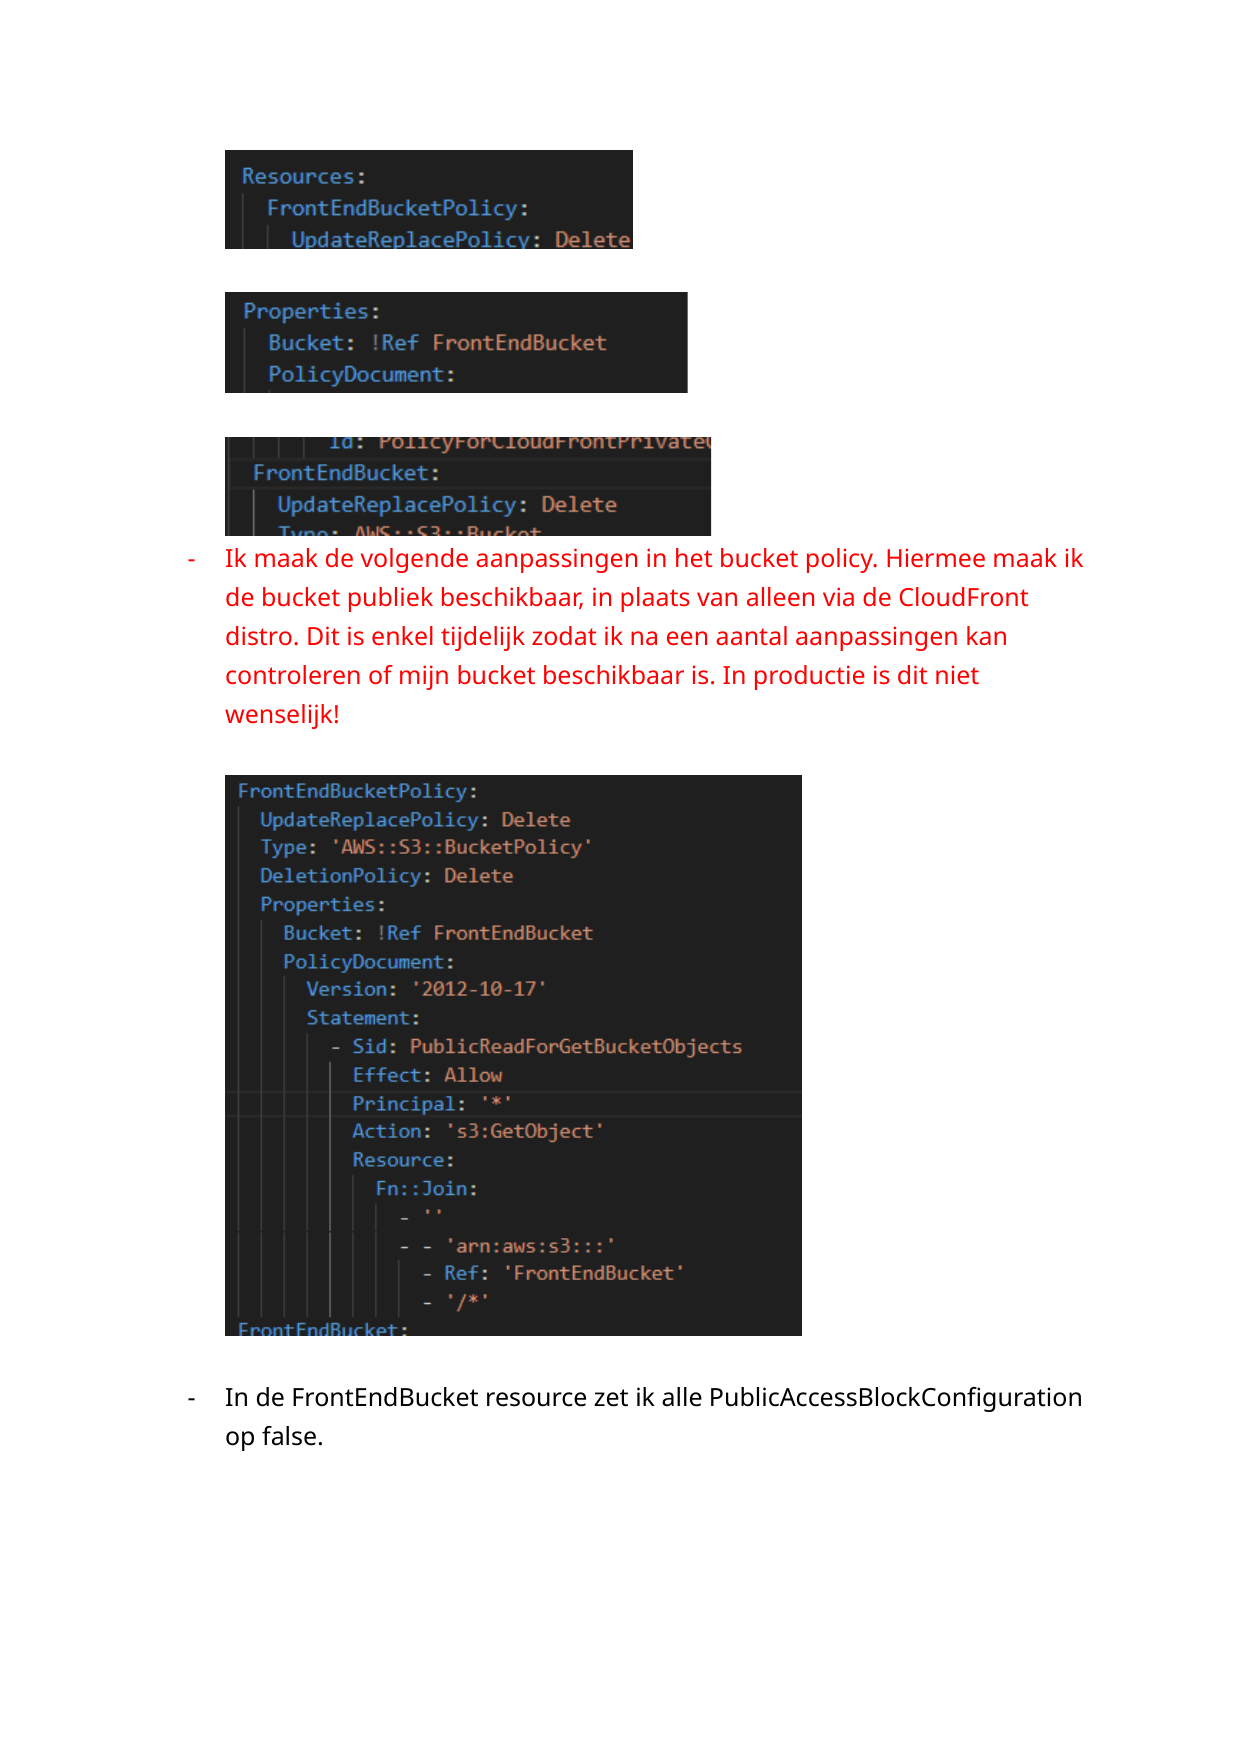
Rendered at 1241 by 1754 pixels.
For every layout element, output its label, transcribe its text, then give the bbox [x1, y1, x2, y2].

picture [225, 775, 802, 1336]
picture [225, 437, 712, 536]
list In de FrontEndBucket resource zet ik alle PublicAccessBlockConfiguration op false. [187, 1379, 1090, 1453]
picture [225, 292, 688, 393]
picture [225, 150, 633, 249]
list Ik maak de volgende aanpassingen in het bucket policy. Hiermee maak ik de bucket publiek beschikbaar, in plaats van alleen via de CloudFront distro. Dit is enkel tijdelijk zodat ik na een aantal aanpassingen kan controleren of mijn bucket beschikbaar is. In productie is dit niet wenselijk! [187, 541, 1090, 731]
